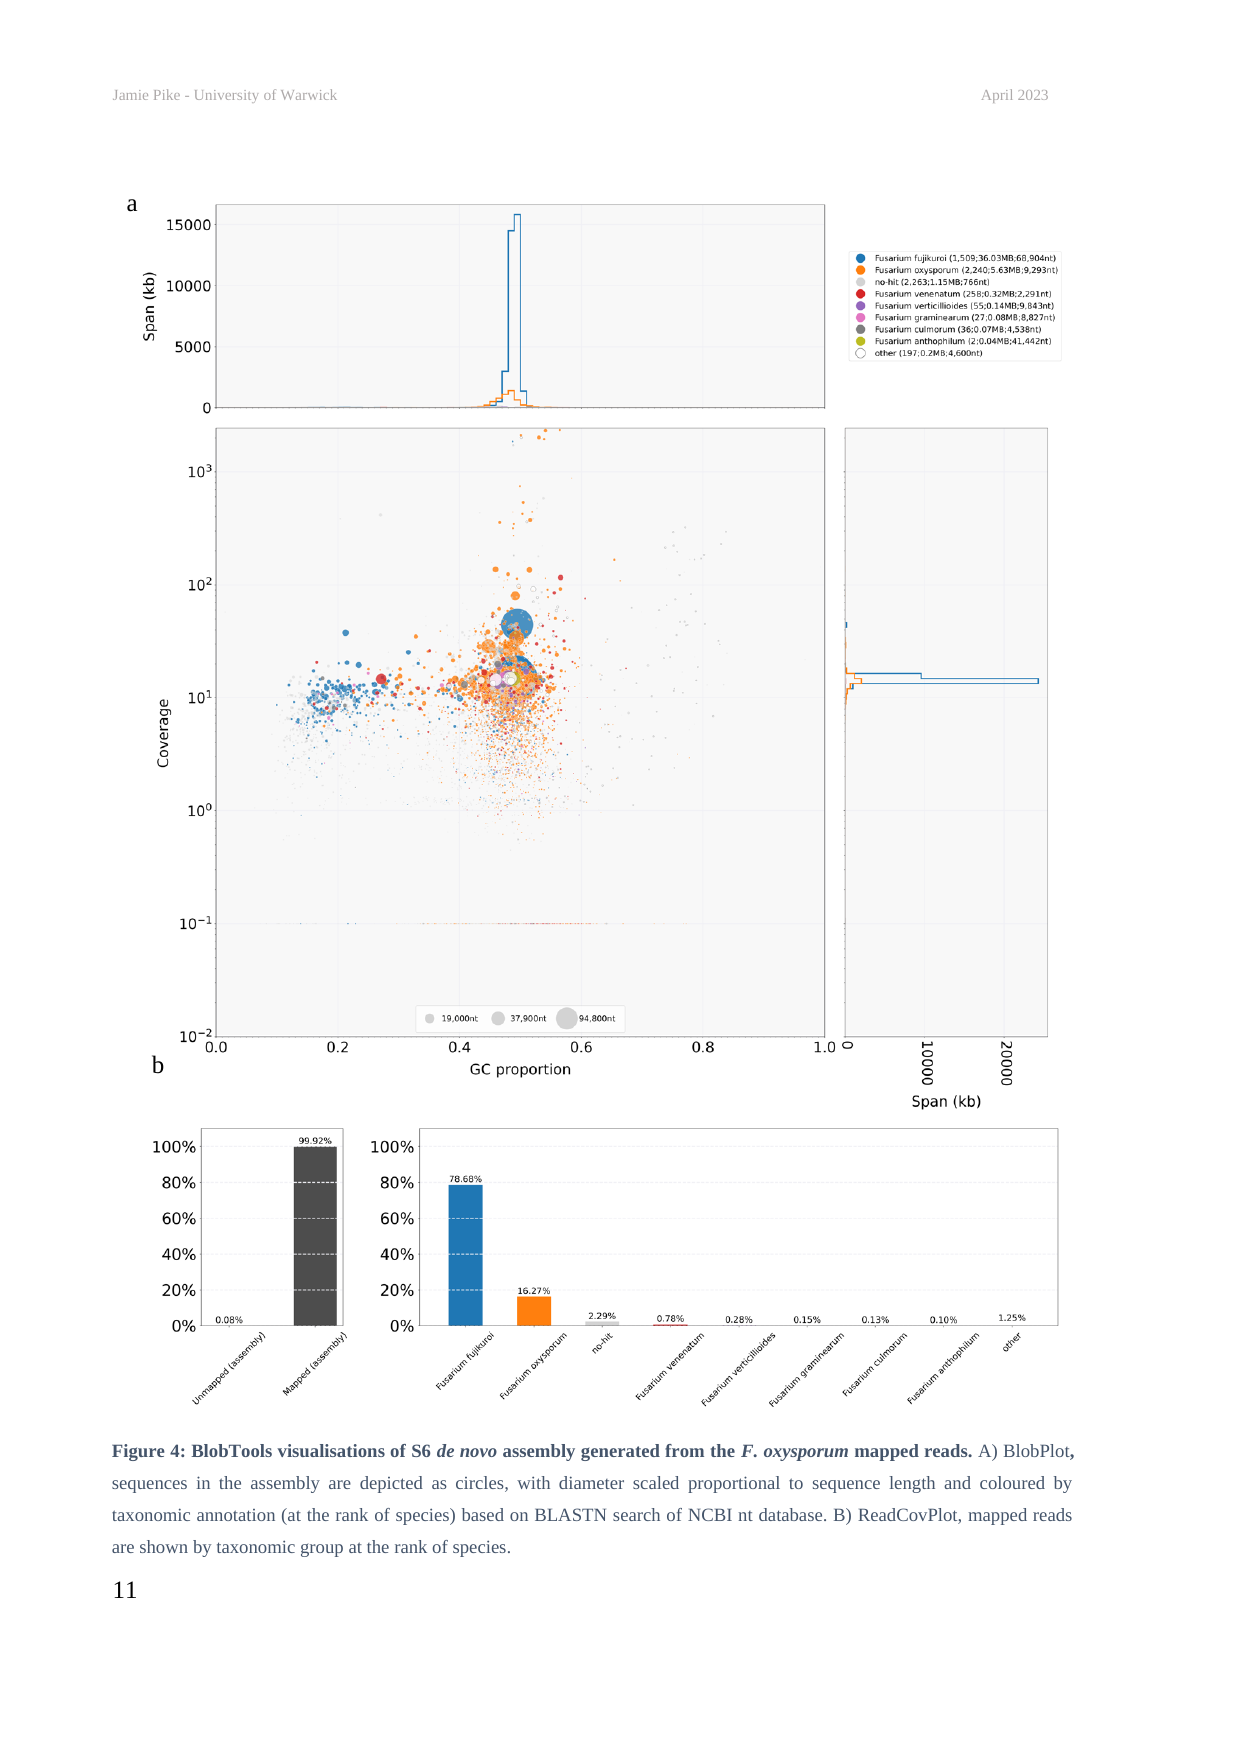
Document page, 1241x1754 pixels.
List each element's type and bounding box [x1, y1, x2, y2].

picture [134, 185, 1075, 1426]
